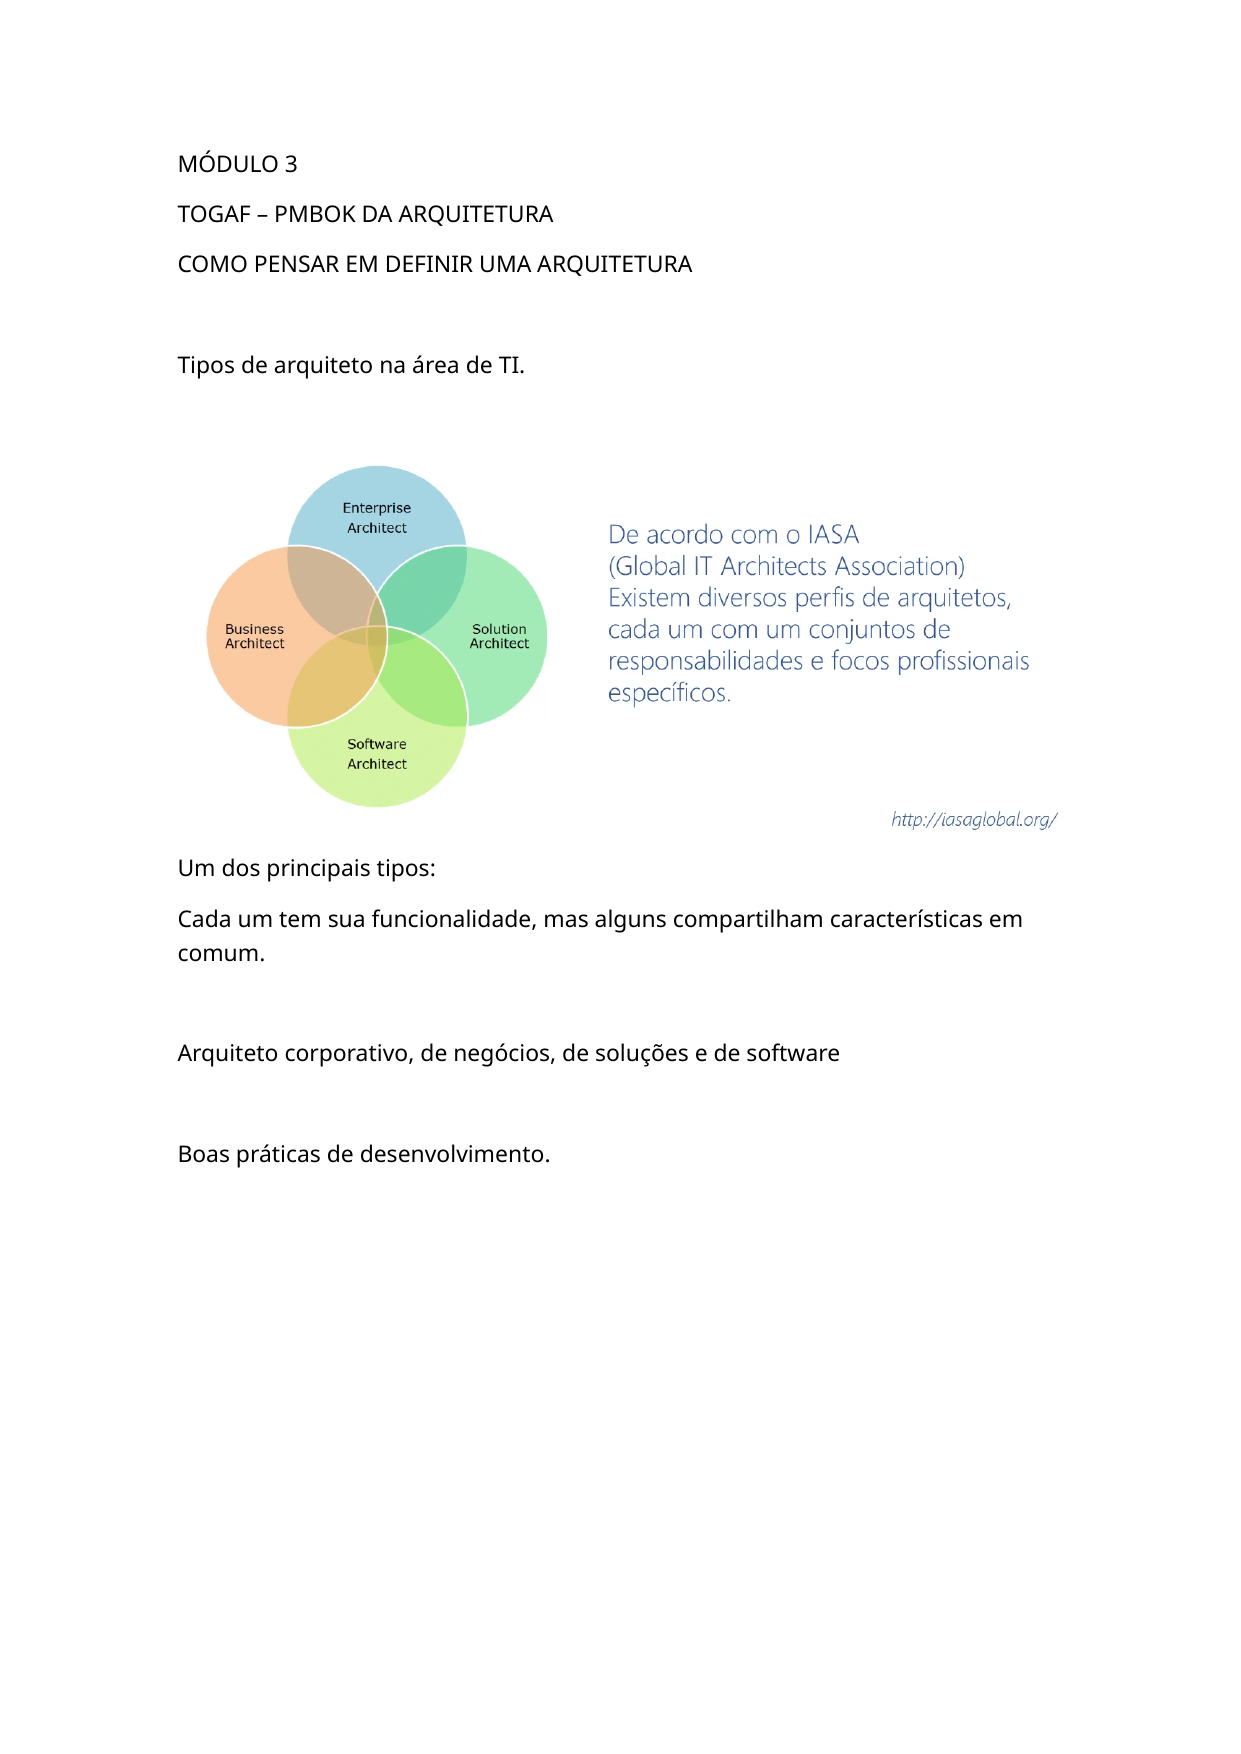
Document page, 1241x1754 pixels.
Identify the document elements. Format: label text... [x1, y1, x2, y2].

text COMO PENSAR EM DEFINIR UMA ARQUITETURA [177, 248, 1063, 280]
text MÓDULO 3 [177, 148, 1063, 179]
text TOGAF – PMBOK DA ARQUITETURA [177, 198, 1063, 229]
text Cada um tem sua funcionalidade, mas alguns compartilham características em comum. [177, 903, 1063, 968]
picture [177, 450, 1063, 834]
text Tipos de arquiteto na área de TI. [177, 349, 1063, 381]
text Boas práticas de desenvolvimento. [177, 1138, 1063, 1169]
text Um dos principais tipos: [177, 852, 1063, 883]
text Arquiteto corporativo, de negócios, de soluções e de software [177, 1037, 1063, 1068]
